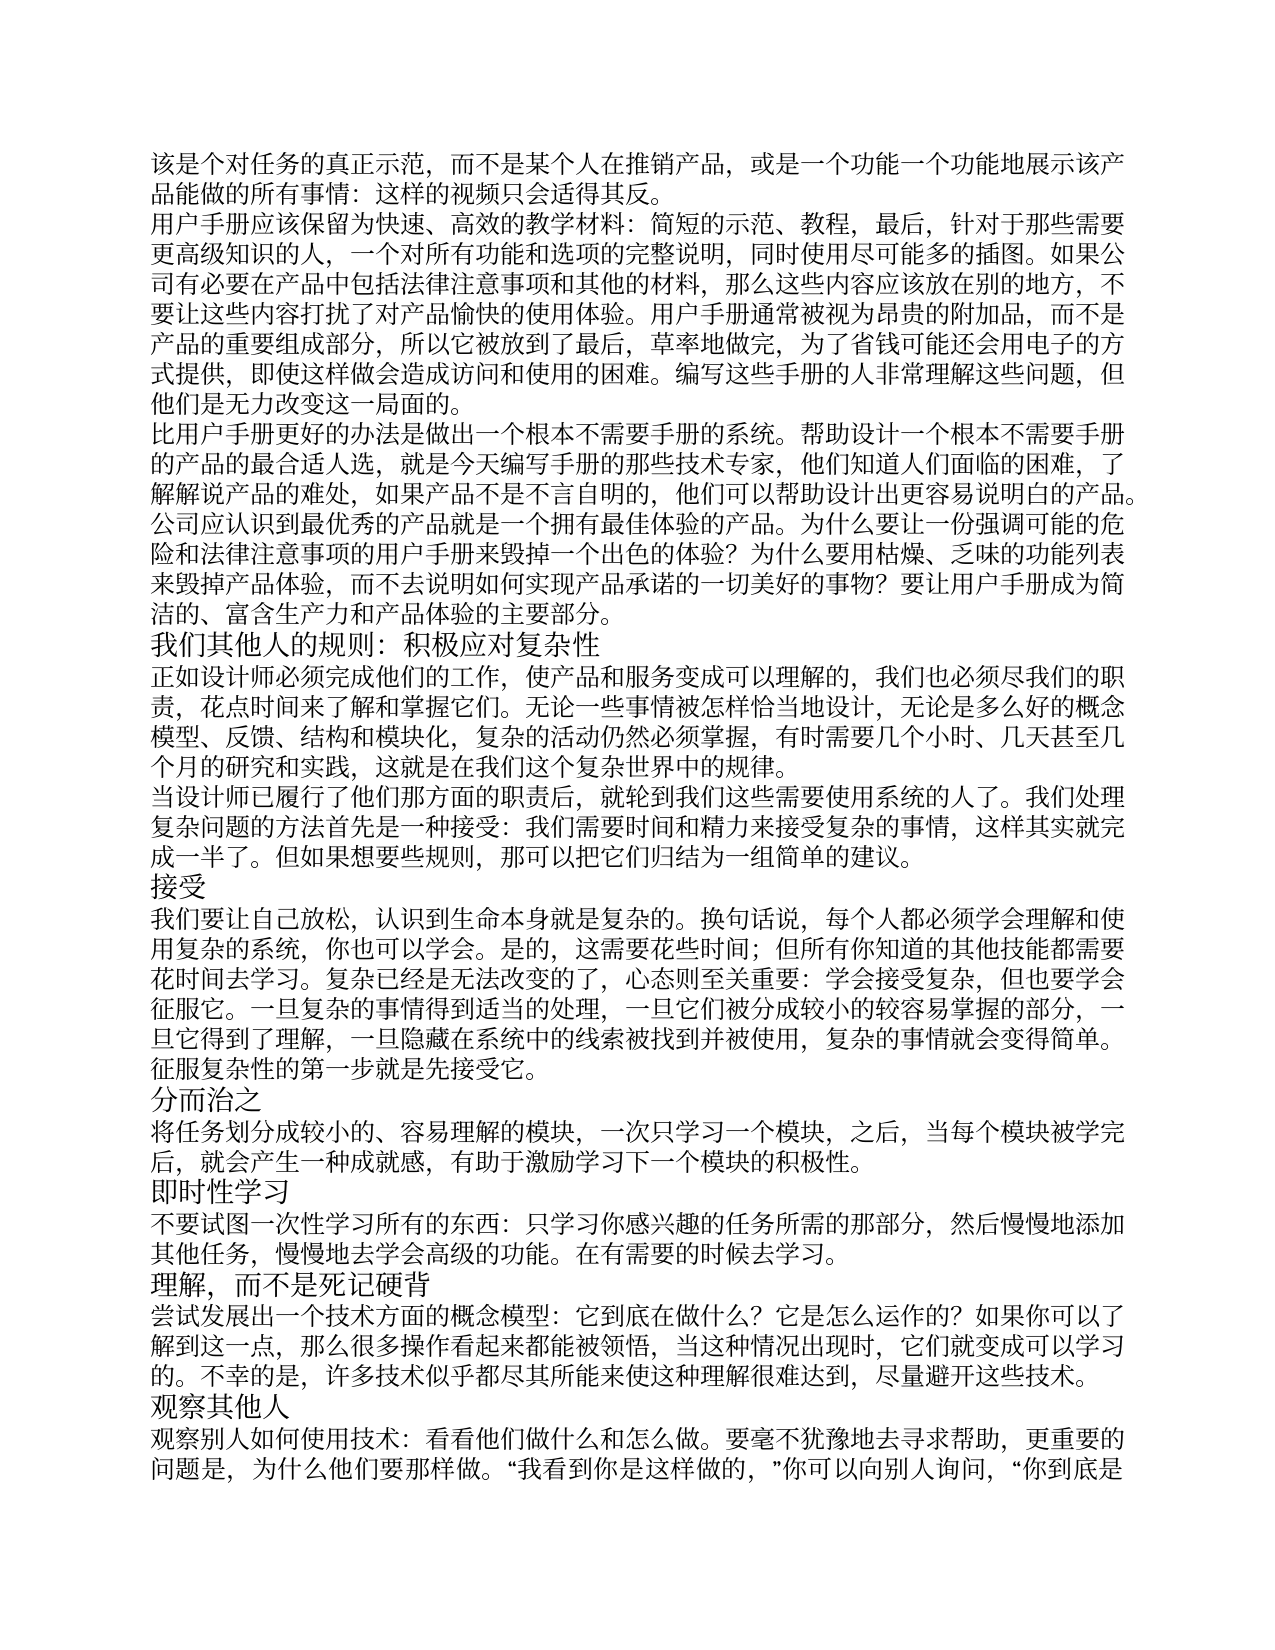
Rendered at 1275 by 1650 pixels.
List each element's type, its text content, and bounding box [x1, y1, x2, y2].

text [150, 1424, 1125, 1484]
text 我们要让自己放松，认识到生命本身就是复杂的。换句话说，每个人都必须学会理解和使用复杂的系统，你也可以学会。是的，这需要花些时间；但所有你知道的其他技能都需要花时间去学习。复杂已经是无法改变的了，心态则至关重要：学会接受复杂，但也要学会征服它。一旦复杂的事情得到适当的处理，一旦它们被分成较小的较容易掌握的部分，一旦它得到了理解，一旦隐藏在系统中的线索被找到并被使用，复杂的事情就会变得简单。征服复杂性的第一步就是先接受它。 [150, 905, 1125, 1085]
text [150, 150, 1125, 210]
text 接受 [150, 872, 1125, 905]
text 当设计师已履行了他们那方面的职责后，就轮到我们这些需要使用系统的人了。我们处理复杂问题的方法首先是一种接受：我们需要时间和精力来接受复杂的事情，这样其实就完成一半了。但如果想要些规则，那可以把它们归结为一组简单的建议。 [150, 782, 1125, 872]
text 分而治之 [150, 1085, 1125, 1117]
text 观察其他人 [150, 1392, 1125, 1424]
text 理解，而不是死记硬背 [150, 1269, 1125, 1302]
text 比用户手册更好的办法是做出一个根本不需要手册的系统。帮助设计一个根本不需要手册的产品的最合适人选，就是今天编写手册的那些技术专家，他们知道人们面临的困难，了解解说产品的难处，如果产品不是不言自明的，他们可以帮助设计出更容易说明白的产品。 [150, 420, 1125, 510]
text 不要试图一次性学习所有的东西：只学习你感兴趣的任务所需的那部分，然后慢慢地添加其他任务，慢慢地去学会高级的功能。在有需要的时候去学习。 [150, 1209, 1125, 1269]
text 我们其他人的规则：积极应对复杂性 [150, 630, 1125, 662]
text 尝试发展出一个技术方面的概念模型：它到底在做什么？它是怎么运作的？如果你可以了解到这一点，那么很多操作看起来都能被领悟，当这种情况出现时，它们就变成可以学习的。不幸的是，许多技术似乎都尽其所能来使这种理解很难达到，尽量避开这些技术。 [150, 1302, 1125, 1392]
text 将任务划分成较小的、容易理解的模块，一次只学习一个模块，之后，当每个模块被学完后，就会产生一种成就感，有助于激励学习下一个模块的积极性。 [150, 1117, 1125, 1177]
text 正如设计师必须完成他们的工作，使产品和服务变成可以理解的，我们也必须尽我们的职责，花点时间来了解和掌握它们。无论一些事情被怎样恰当地设计，无论是多么好的概念模型、反馈、结构和模块化，复杂的活动仍然必须掌握，有时需要几个小时、几天甚至几个月的研究和实践，这就是在我们这个复杂世界中的规律。 [150, 662, 1125, 782]
text 即时性学习 [150, 1177, 1125, 1209]
text 公司应认识到最优秀的产品就是一个拥有最佳体验的产品。为什么要让一份强调可能的危险和法律注意事项的用户手册来毁掉一个出色的体验？为什么要用枯燥、乏味的功能列表来毁掉产品体验，而不去说明如何实现产品承诺的一切美好的事物？要让用户手册成为简洁的、富含生产力和产品体验的主要部分。 [150, 510, 1125, 630]
text 用户手册应该保留为快速、高效的教学材料：简短的示范、教程，最后，针对于那些需要更高级知识的人，一个对所有功能和选项的完整说明，同时使用尽可能多的插图。如果公司有必要在产品中包括法律注意事项和其他的材料，那么这些内容应该放在别的地方，不要让这些内容打扰了对产品愉快的使用体验。用户手册通常被视为昂贵的附加品，而不是产品的重要组成部分，所以它被放到了最后，草率地做完，为了省钱可能还会用电子的方式提供，即使这样做会造成访问和使用的困难。编写这些手册的人非常理解这些问题，但他们是无力改变这一局面的。 [150, 210, 1125, 420]
